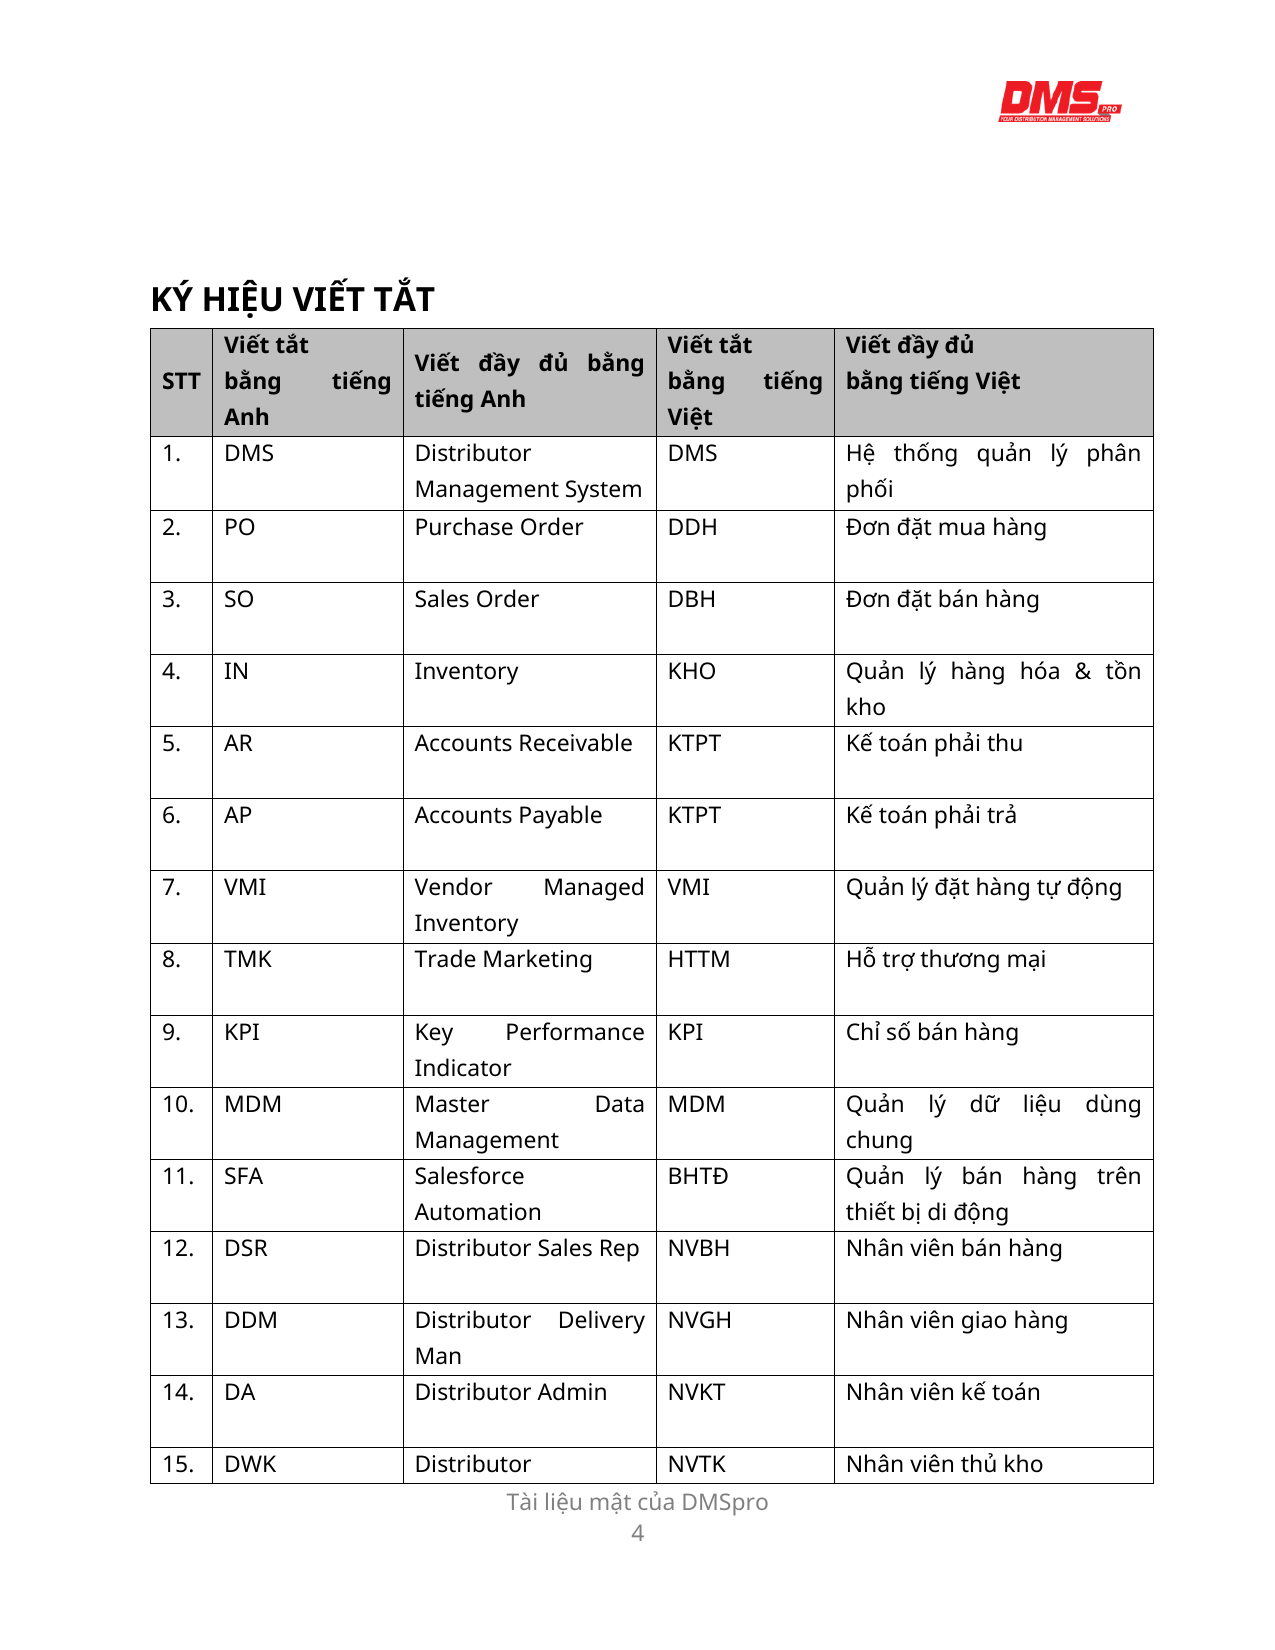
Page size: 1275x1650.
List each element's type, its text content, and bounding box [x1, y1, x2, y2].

table_cell MDM [657, 1088, 834, 1159]
table_cell NVKT [657, 1376, 834, 1447]
table_header Viết tắt bằng tiếng Anh [213, 329, 403, 436]
table_cell [151, 1016, 212, 1087]
table_cell NVGH [657, 1304, 834, 1375]
text KÝ HIỆU VIẾT TẮT [150, 276, 1125, 321]
table_cell Đơn đặt bán hàng [835, 583, 1153, 654]
table_cell [151, 1304, 212, 1375]
table_cell [151, 871, 212, 942]
table_cell BHTĐ [657, 1160, 834, 1231]
table_cell Quản lý đặt hàng tự động [835, 871, 1153, 942]
table_cell KPI [213, 1016, 403, 1087]
table_cell Inventory [404, 655, 656, 726]
table_cell DWK [213, 1448, 403, 1483]
table_cell [151, 655, 212, 726]
table_cell DBH [657, 583, 834, 654]
table_cell DSR [213, 1232, 403, 1303]
table_cell DA [213, 1376, 403, 1447]
table_cell Distributor Management System [404, 437, 656, 510]
table_cell [151, 1232, 212, 1303]
table_cell Nhân viên kế toán [835, 1376, 1153, 1447]
table_cell KPI [657, 1016, 834, 1087]
table_header STT [151, 329, 212, 436]
table_cell HTTM [657, 944, 834, 1014]
table_header Viết đầy đủ bằng tiếng Việt [835, 329, 1153, 436]
table_cell Hỗ trợ thương mại [835, 944, 1153, 1014]
table_cell [151, 1160, 212, 1231]
table_cell DDM [213, 1304, 403, 1375]
table_cell [151, 799, 212, 870]
table_cell [151, 583, 212, 654]
table_cell AR [213, 727, 403, 798]
table_cell [151, 1376, 212, 1447]
table_cell SFA [213, 1160, 403, 1231]
table_cell Salesforce Automation [404, 1160, 656, 1231]
table_cell SO [213, 583, 403, 654]
table_cell [151, 437, 212, 510]
table_cell Kế toán phải trả [835, 799, 1153, 870]
table_cell Key Performance Indicator [404, 1016, 656, 1087]
table_cell Distributor Sales Rep [404, 1232, 656, 1303]
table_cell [404, 1448, 656, 1483]
table_header Viết tắt bằng tiếng Việt [657, 329, 834, 436]
table_cell Accounts Payable [404, 799, 656, 870]
table_cell Purchase Order [404, 511, 656, 582]
table_cell Distributor Admin [404, 1376, 656, 1447]
table_cell DDH [657, 511, 834, 582]
table_cell DMS [657, 437, 834, 510]
table_cell Đơn đặt mua hàng [835, 511, 1153, 582]
table_cell Quản lý dữ liệu dùng chung [835, 1088, 1153, 1159]
table_cell Nhân viên giao hàng [835, 1304, 1153, 1375]
picture [990, 75, 1125, 128]
table_cell NVTK [657, 1448, 834, 1483]
table_cell Distributor Delivery Man [404, 1304, 656, 1375]
table_header Viết đầy đủ bằng tiếng Anh [404, 329, 656, 436]
table_cell [151, 1448, 212, 1483]
table_cell DMS [213, 437, 403, 510]
table_cell KHO [657, 655, 834, 726]
table_cell MDM [213, 1088, 403, 1159]
table_cell KTPT [657, 727, 834, 798]
table_cell Sales Order [404, 583, 656, 654]
table_cell IN [213, 655, 403, 726]
table_cell KTPT [657, 799, 834, 870]
table_cell Nhân viên thủ kho [835, 1448, 1153, 1483]
table_cell NVBH [657, 1232, 834, 1303]
table_cell Kế toán phải thu [835, 727, 1153, 798]
table_cell Master Data Management [404, 1088, 656, 1159]
table_cell Hệ thống quản lý phân phối [835, 437, 1153, 510]
table_cell Vendor Managed Inventory [404, 871, 656, 942]
table_cell PO [213, 511, 403, 582]
table_cell [151, 1088, 212, 1159]
table_cell Trade Marketing [404, 944, 656, 1014]
table_cell AP [213, 799, 403, 870]
table_cell [151, 727, 212, 798]
table_cell Quản lý bán hàng trên thiết bị di động [835, 1160, 1153, 1231]
table_cell Chỉ số bán hàng [835, 1016, 1153, 1087]
table_cell VMI [213, 871, 403, 942]
table_cell [151, 944, 212, 1014]
table_cell Quản lý hàng hóa & tồn kho [835, 655, 1153, 726]
table_cell Accounts Receivable [404, 727, 656, 798]
table_cell [151, 511, 212, 582]
table_cell Nhân viên bán hàng [835, 1232, 1153, 1303]
table_cell TMK [213, 944, 403, 1014]
table_cell VMI [657, 871, 834, 942]
